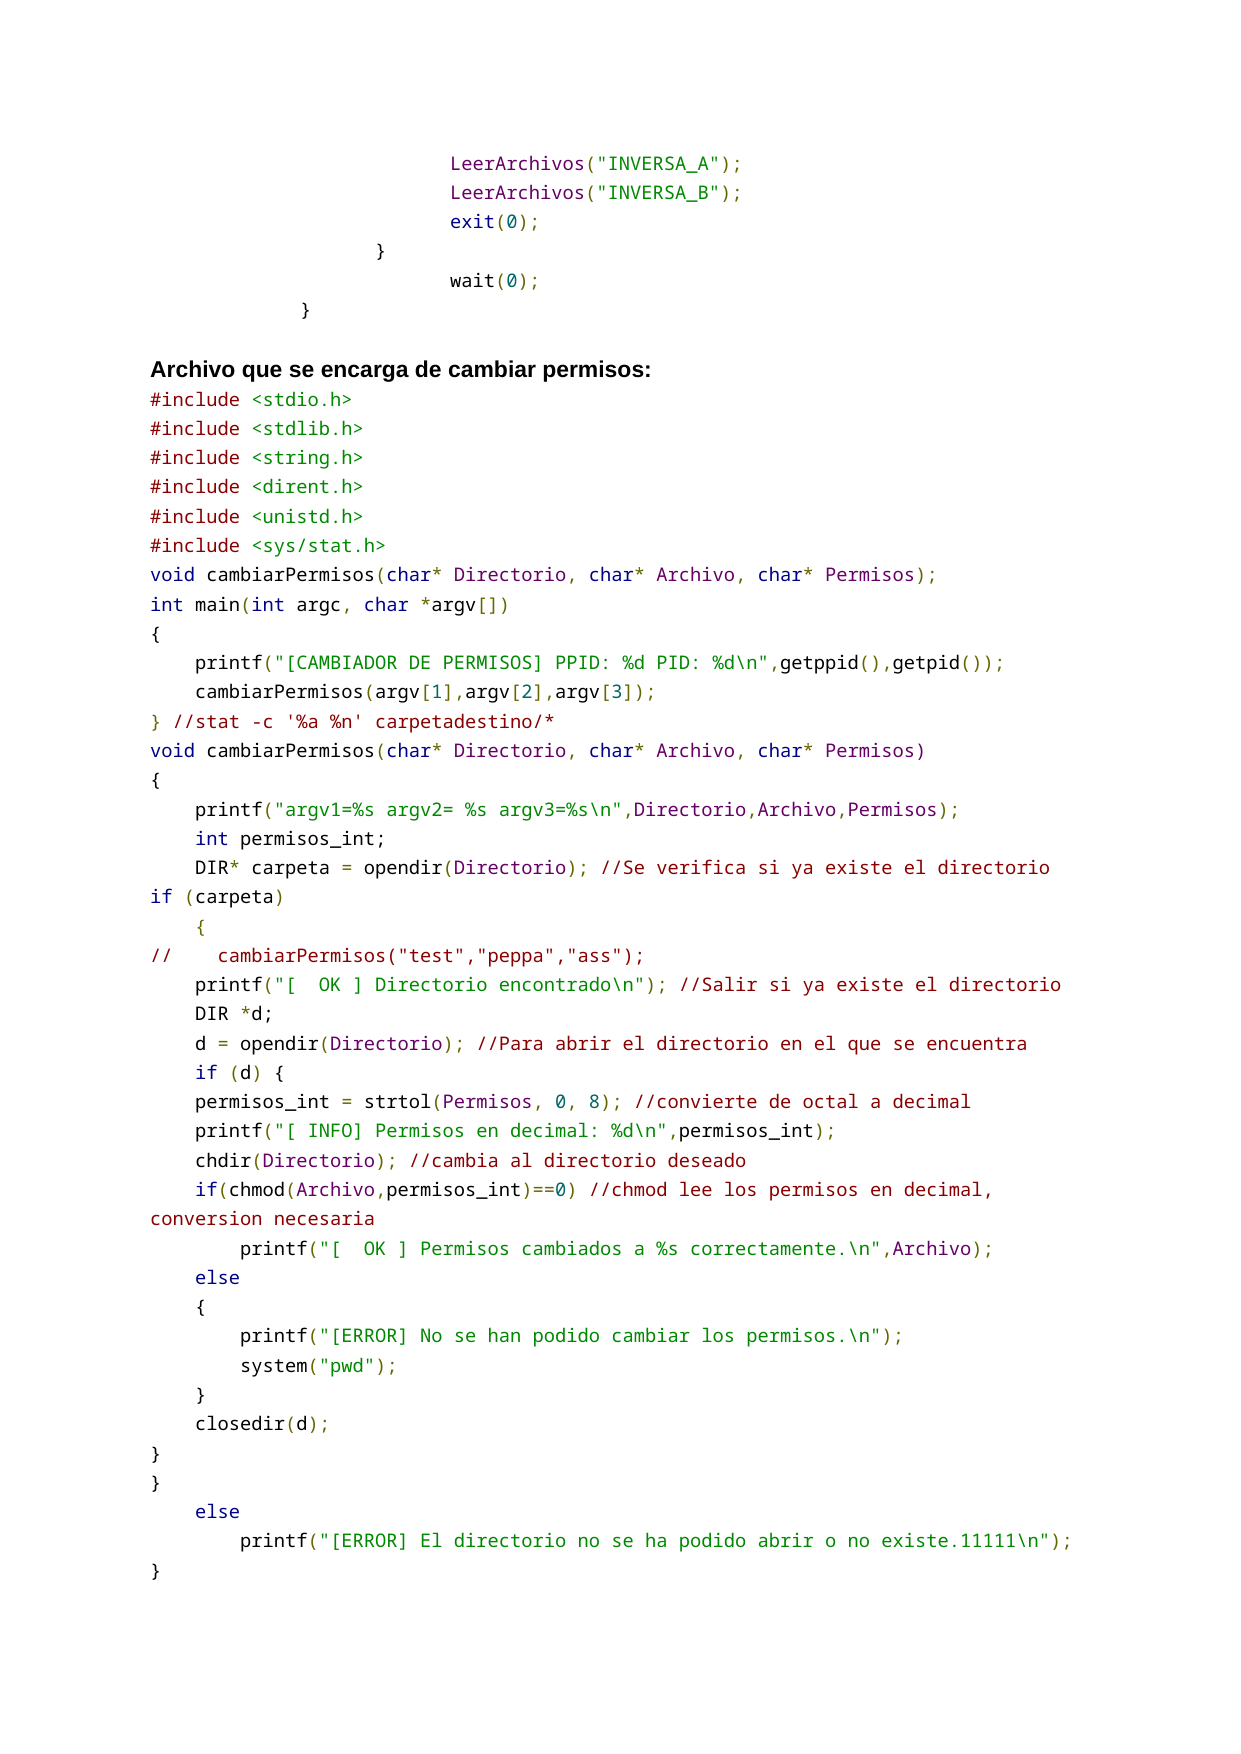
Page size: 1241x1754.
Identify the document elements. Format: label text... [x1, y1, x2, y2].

text { [150, 913, 1090, 938]
text else [150, 1264, 1090, 1290]
text printf("[ OK ] Directorio encontrado\n"); //Salir si ya existe el directorio [150, 971, 1090, 997]
text permisos_int = strtol(Permisos, 0, 8); //convierte de octal a decimal [150, 1088, 1090, 1114]
text d = opendir(Directorio); //Para abrir el directorio en el que se encuentra [150, 1030, 1090, 1056]
text #include <unistd.h> [150, 503, 1090, 529]
text chdir(Directorio); //cambia al directorio deseado [150, 1147, 1090, 1173]
text int main(int argc, char *argv[]) [150, 591, 1090, 616]
text #include <sys/stat.h> [150, 532, 1090, 558]
text printf("[ERROR] No se han podido cambiar los permisos.\n"); [150, 1323, 1090, 1348]
text printf("[CAMBIADOR DE PERMISOS] PPID: %d PID: %d\n",getppid(),getpid()); [150, 649, 1090, 675]
text } [150, 1557, 1090, 1582]
text exit(0); [150, 208, 1090, 234]
text else [150, 1498, 1090, 1524]
text } [150, 1469, 1090, 1494]
text } [150, 1381, 1090, 1407]
text #include <stdio.h> [150, 386, 1090, 412]
text int permisos_int; [150, 825, 1090, 851]
text printf("[ INFO] Permisos en decimal: %d\n",permisos_int); [150, 1118, 1090, 1143]
text DIR* carpeta = opendir(Directorio); //Se verifica si ya existe el directorio [150, 854, 1090, 880]
text printf("[ OK ] Permisos cambiados a %s correctamente.\n",Archivo); [150, 1235, 1090, 1260]
text DIR *d; [150, 1001, 1090, 1026]
text system("pwd"); [150, 1352, 1090, 1377]
text LeerArchivos("INVERSA_A"); [150, 150, 1090, 176]
text if(chmod(Archivo,permisos_int)==0) //chmod lee los permisos en decimal, conversion necesaria [150, 1176, 1090, 1231]
text void cambiarPermisos(char* Directorio, char* Archivo, char* Permisos) [150, 737, 1090, 763]
text if (carpeta) [150, 884, 1090, 909]
text void cambiarPermisos(char* Directorio, char* Archivo, char* Permisos); [150, 562, 1090, 587]
text cambiarPermisos(argv[1],argv[2],argv[3]); [150, 679, 1090, 704]
text wait(0); [150, 267, 1090, 293]
text printf("[ERROR] El directorio no se ha podido abrir o no existe.11111\n"); [150, 1528, 1090, 1553]
text #include <string.h> [150, 444, 1090, 470]
text } [150, 296, 1090, 322]
text } [150, 238, 1090, 263]
text printf("argv1=%s argv2= %s argv3=%s\n",Directorio,Archivo,Permisos); [150, 796, 1090, 821]
text { [150, 767, 1090, 792]
text } //stat -c '%a %n' carpetadestino/* [150, 708, 1090, 733]
text { [150, 620, 1090, 646]
text Archivo que se encarga de cambiar permisos: [150, 356, 1090, 382]
text if (d) { [150, 1059, 1090, 1085]
text #include <dirent.h> [150, 474, 1090, 499]
text #include <stdlib.h> [150, 415, 1090, 441]
text } [150, 1440, 1090, 1465]
text // cambiarPermisos("test","peppa","ass"); [150, 942, 1090, 968]
text closedir(d); [150, 1411, 1090, 1436]
text LeerArchivos("INVERSA_B"); [150, 179, 1090, 205]
text { [150, 1293, 1090, 1319]
